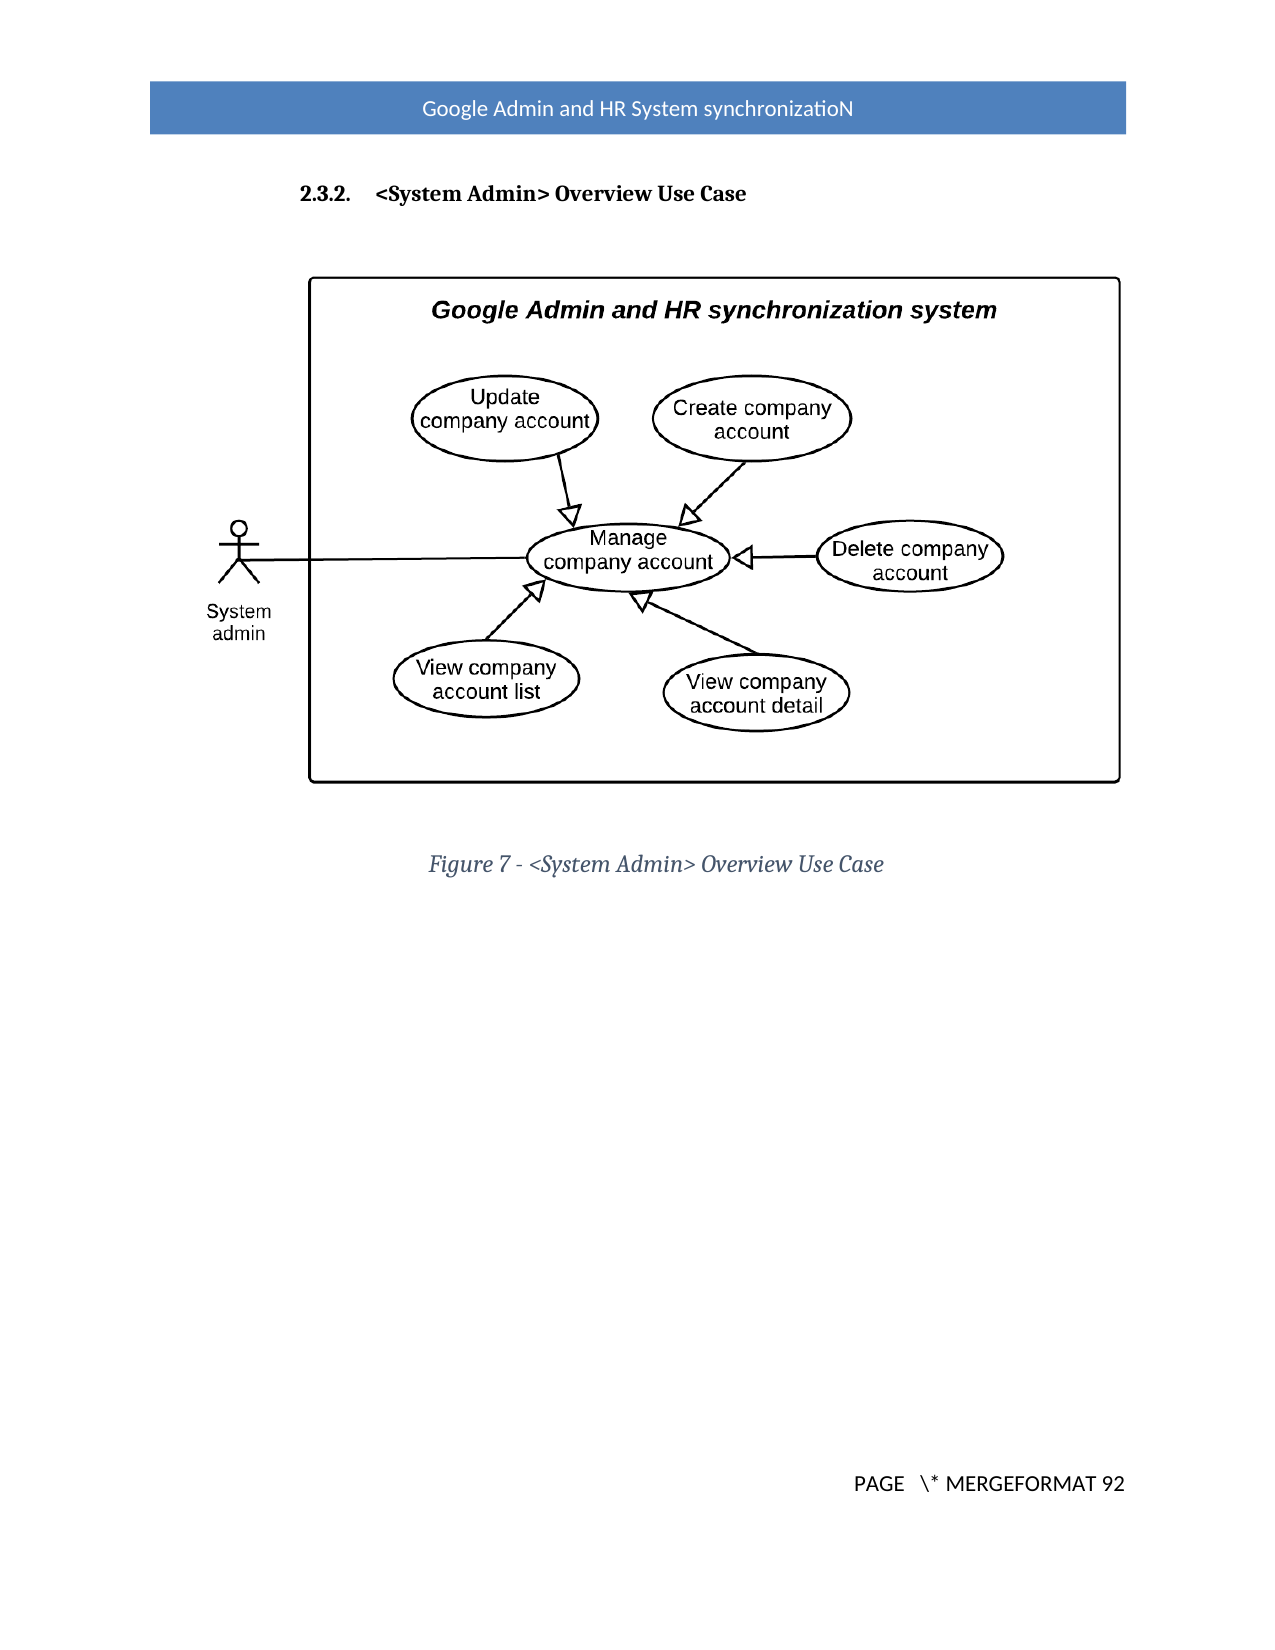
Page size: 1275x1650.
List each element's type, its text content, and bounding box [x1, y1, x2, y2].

text Figure 7 - <System Admin> Overview Use Case [187, 849, 1125, 878]
subtitle <System Admin> Overview Use Case [300, 181, 1125, 207]
picture [187, 240, 1163, 817]
